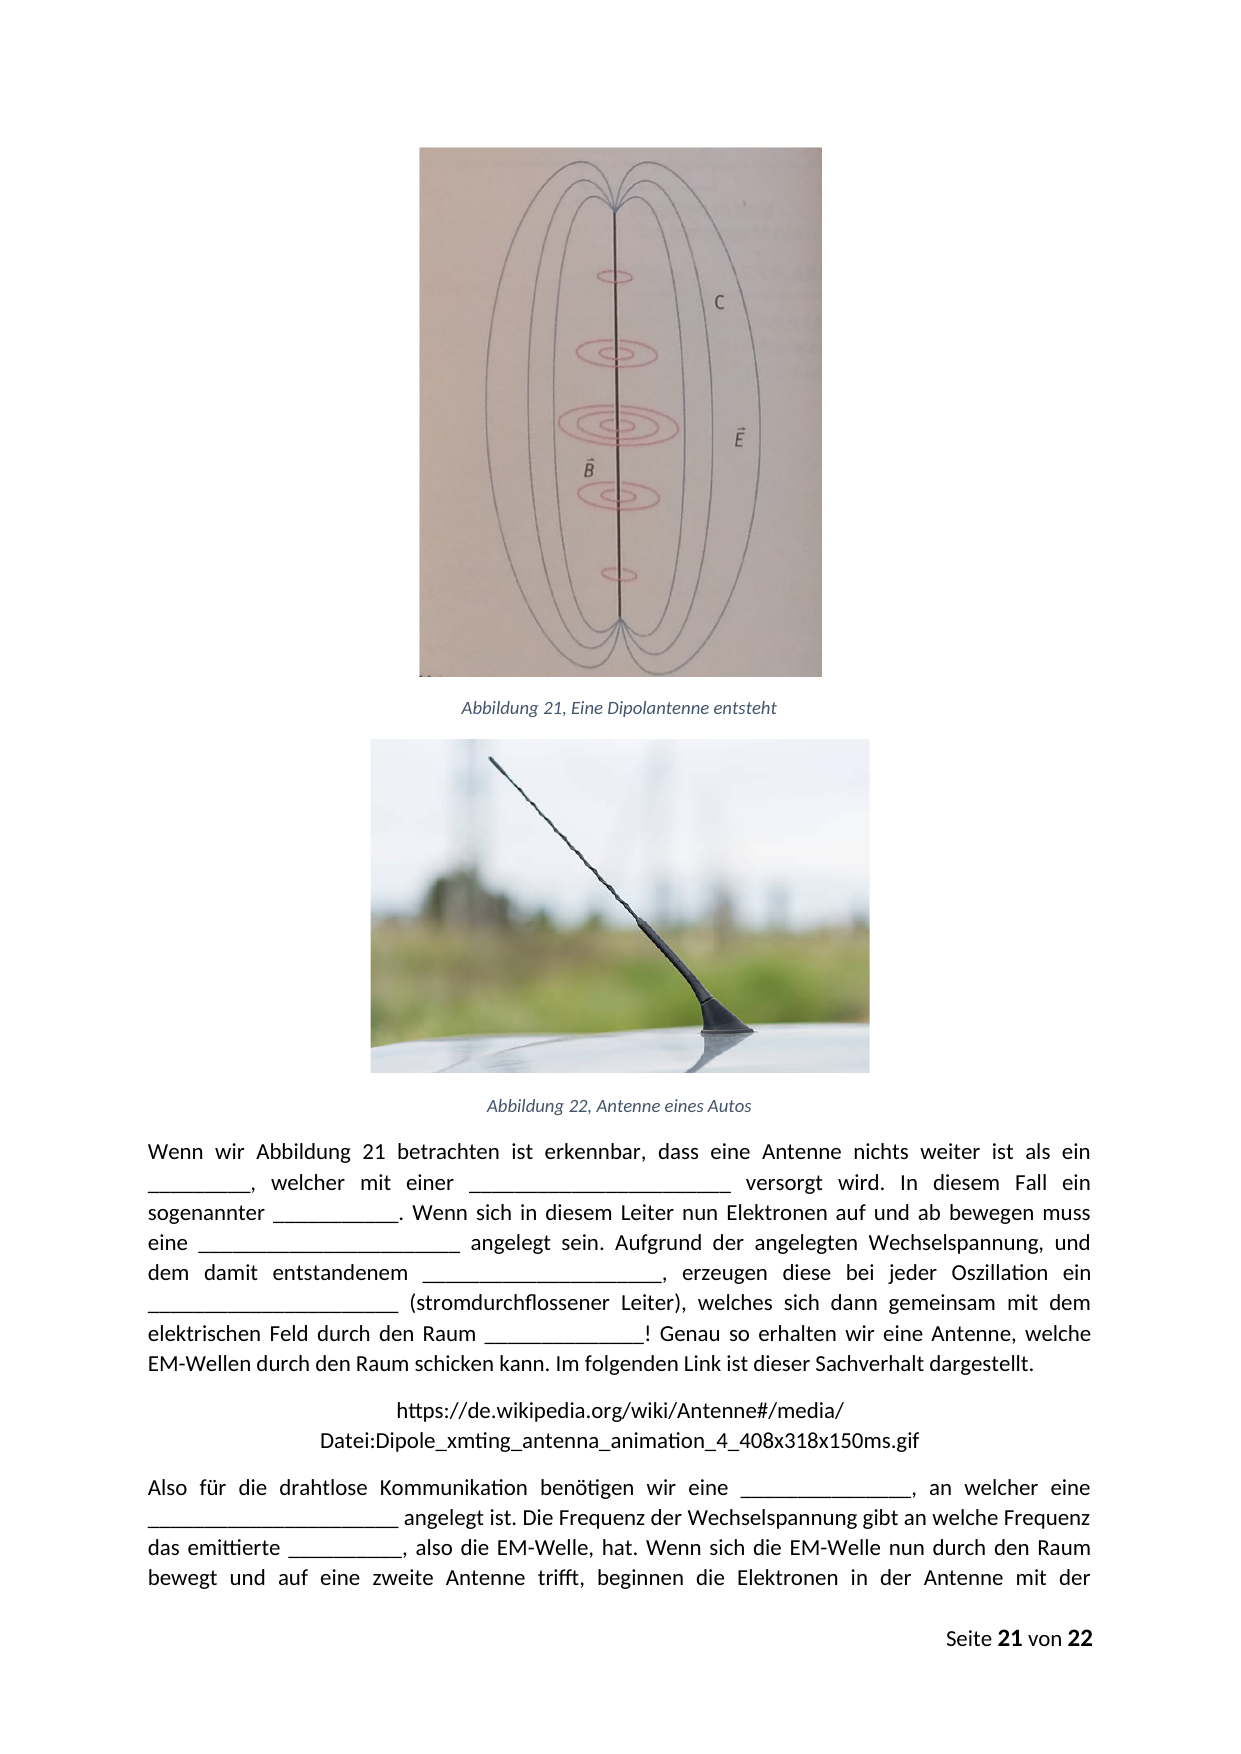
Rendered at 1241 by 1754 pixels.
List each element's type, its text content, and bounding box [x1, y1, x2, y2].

text Abbildung 22, Antenne eines Autos [148, 1094, 1093, 1117]
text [148, 1473, 1093, 1592]
picture [370, 739, 870, 1073]
text Abbildung 21, Eine Dipolantenne entsteht [148, 696, 1093, 719]
text Wenn wir Abbildung 21 betrachten ist erkennbar, dass eine Antenne nichts weiter ist als ein _________, welcher mit einer _______________________ versorgt wird. In diesem Fall ein sogenannter ___________. Wenn sich in diesem Leiter nun Elektronen auf und ab bewegen muss eine _______________________ angelegt sein. Aufgrund der angelegten Wechselspannung, und dem damit entstandenem _____________________, erzeugen diese bei jeder Oszillation ein ______________________ (stromdurchflossener Leiter), welches sich dann gemeinsam mit dem elektrischen Feld durch den Raum ______________! Genau so erhalten wir eine Antenne, welche EM-Wellen durch den Raum schicken kann. Im folgenden Link ist dieser Sachverhalt dargestellt. [148, 1137, 1093, 1377]
text https://de.wikipedia.org/wiki/Antenne#/media/Datei:Dipole_xmting_antenna_animation_4_408x318x150ms.gif [148, 1396, 1093, 1454]
